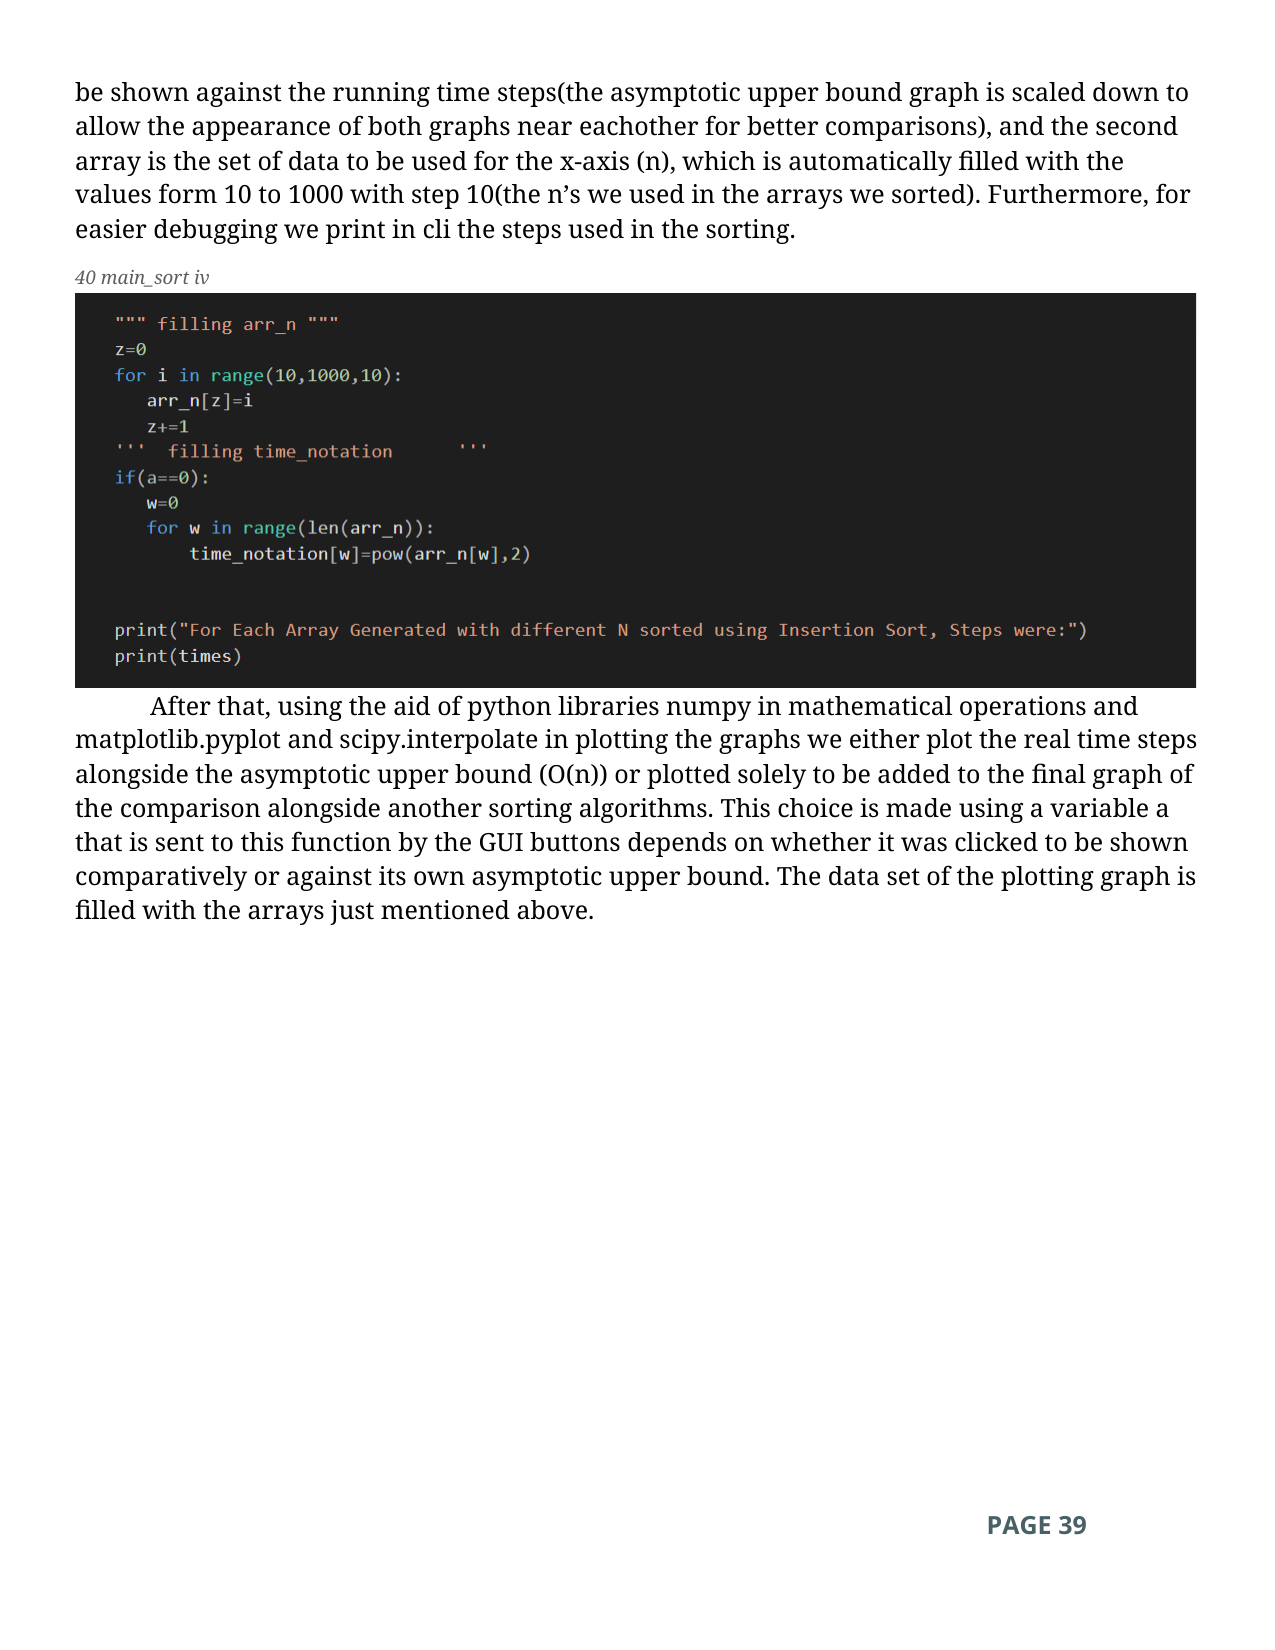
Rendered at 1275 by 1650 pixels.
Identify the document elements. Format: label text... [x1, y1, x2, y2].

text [75, 75, 1200, 245]
picture [75, 293, 1196, 688]
